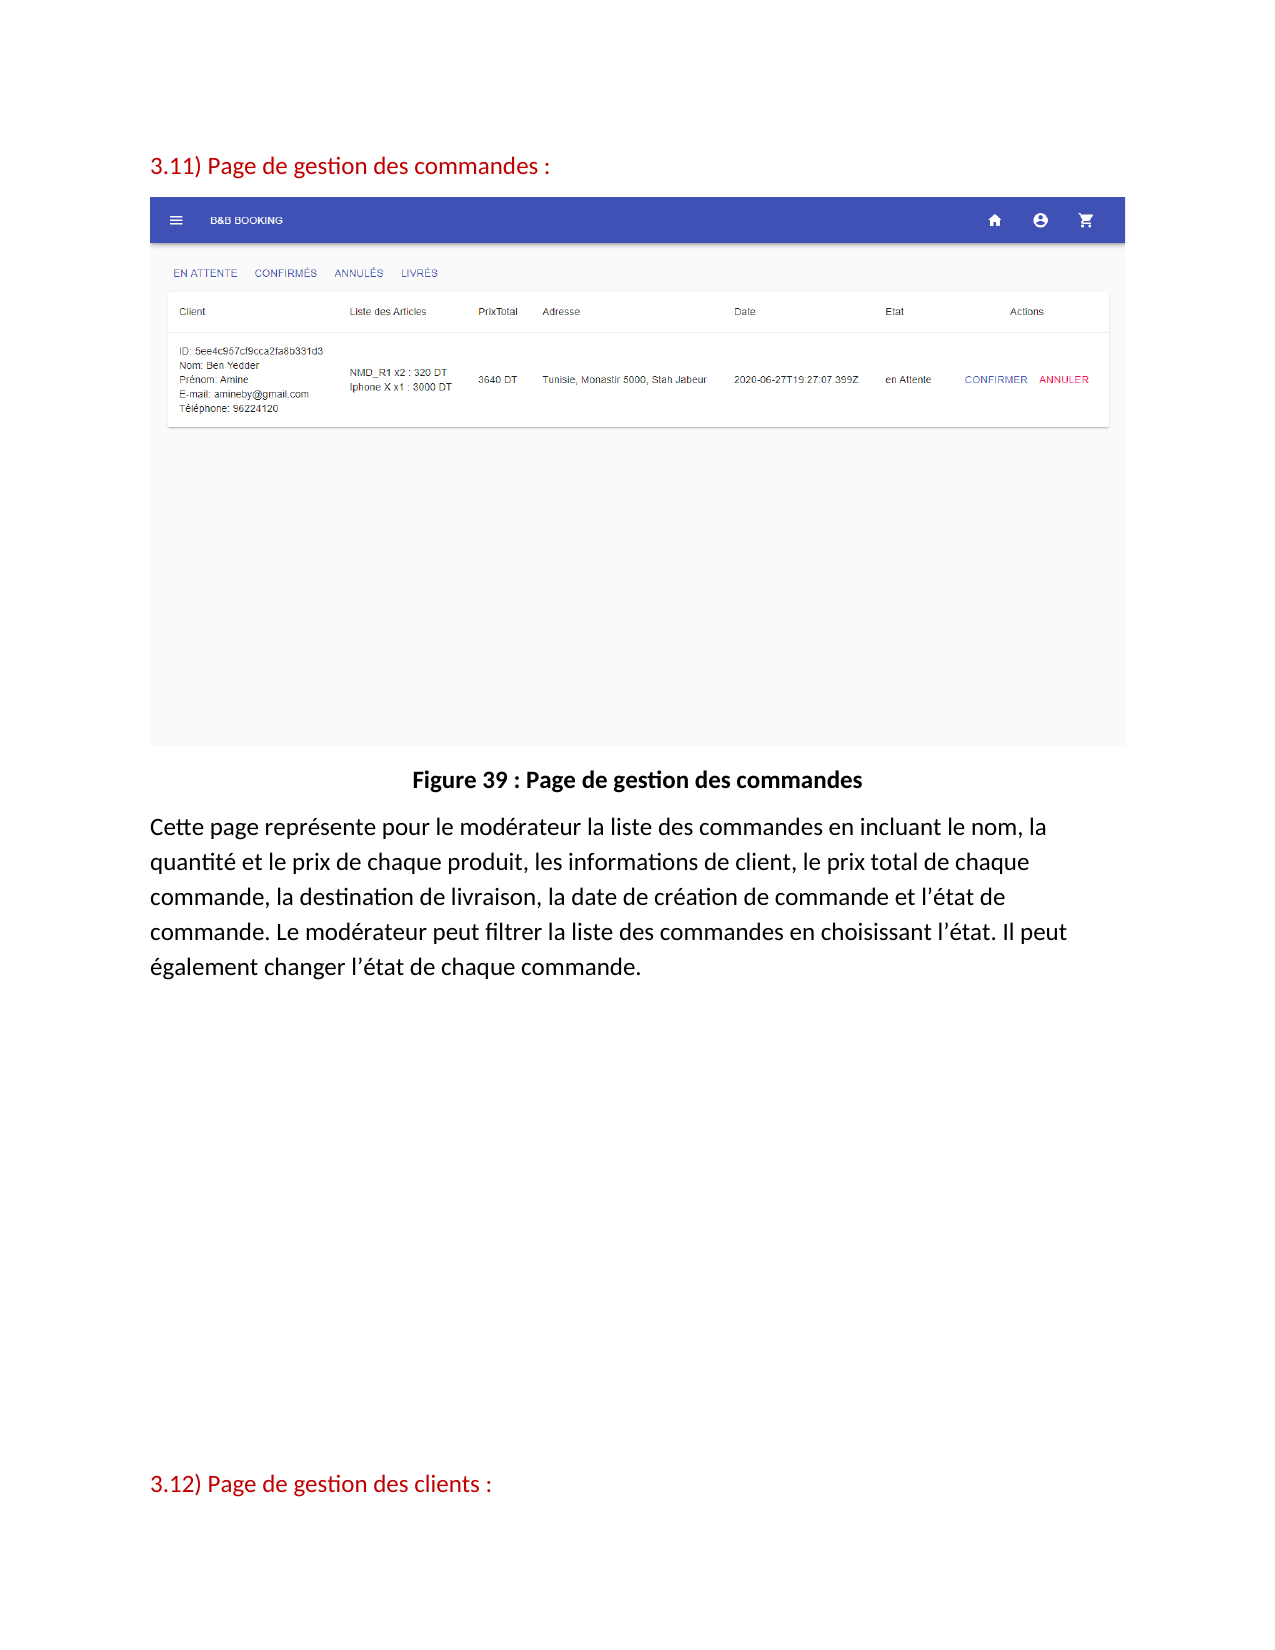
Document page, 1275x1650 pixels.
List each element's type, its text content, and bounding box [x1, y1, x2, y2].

picture [150, 197, 1125, 746]
text Cette page représente pour le modérateur la liste des commandes en incluant le nom, la quantité et le prix de chaque produit, les informations de client, le prix total de chaque commande, la destination de livraison, la date de création de commande et l’état de commande. Le modérateur peut filtrer la liste des commandes en choisissant l’état. Il peut également changer l’état de chaque commande. [150, 811, 1125, 982]
text Figure 39 : Page de gestion des commandes [150, 764, 1125, 795]
text 3.11) Page de gestion des commandes : [150, 150, 1125, 181]
text 3.12) Page de gestion des clients : [150, 1468, 1125, 1498]
